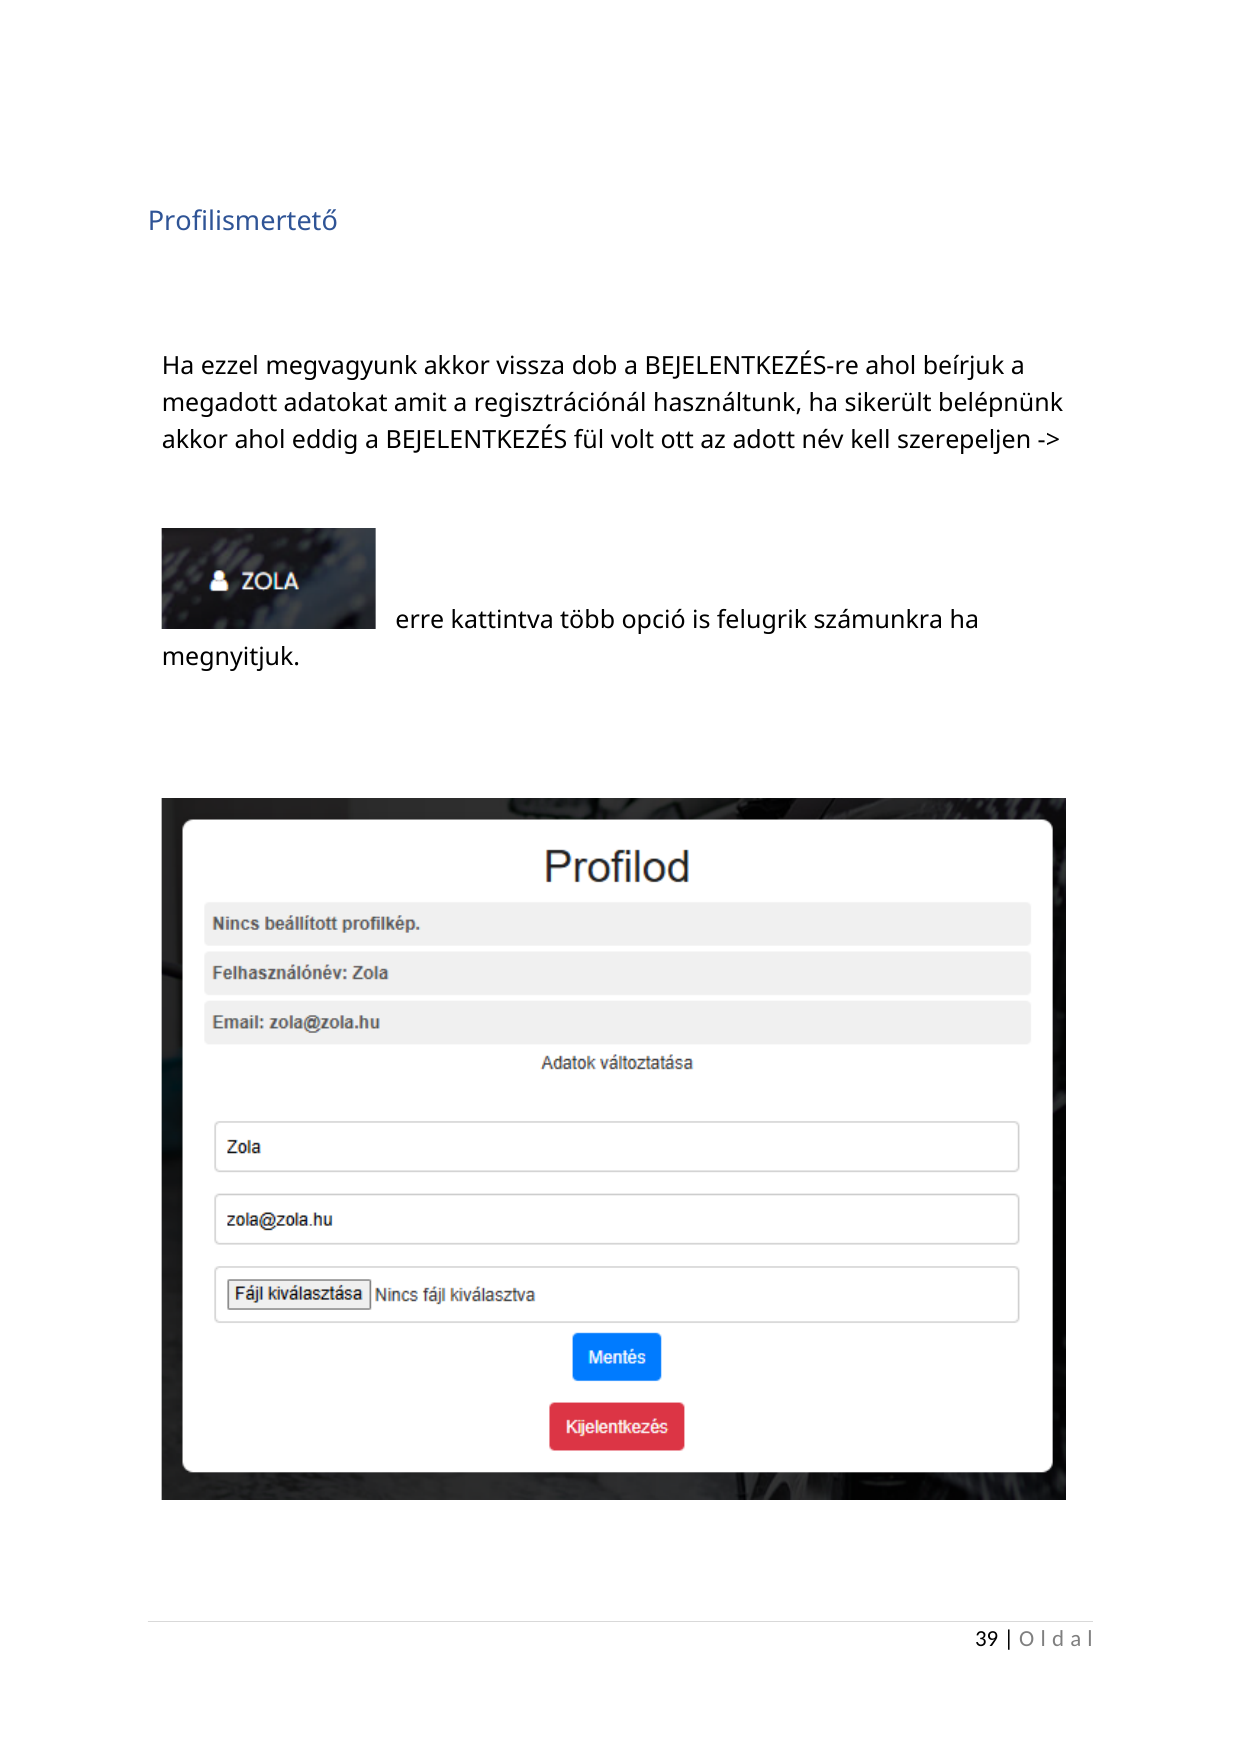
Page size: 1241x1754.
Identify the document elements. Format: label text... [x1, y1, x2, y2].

text erre kattintva több opció is felugrik számunkra ha megnyitjuk. [162, 528, 1093, 672]
picture [161, 798, 1066, 1500]
text Ha ezzel megvagyunk akkor vissza dob a BEJELENTKEZÉS-re ahol beírjuk a megadott adatokat amit a regisztrációnál használtunk, ha sikerült belépnünk akkor ahol eddig a BEJELENTKEZÉS fül volt ott az adott név kell szerepeljen -> [162, 348, 1093, 455]
subtitle Profilismertető [148, 201, 1093, 238]
picture [161, 528, 376, 629]
